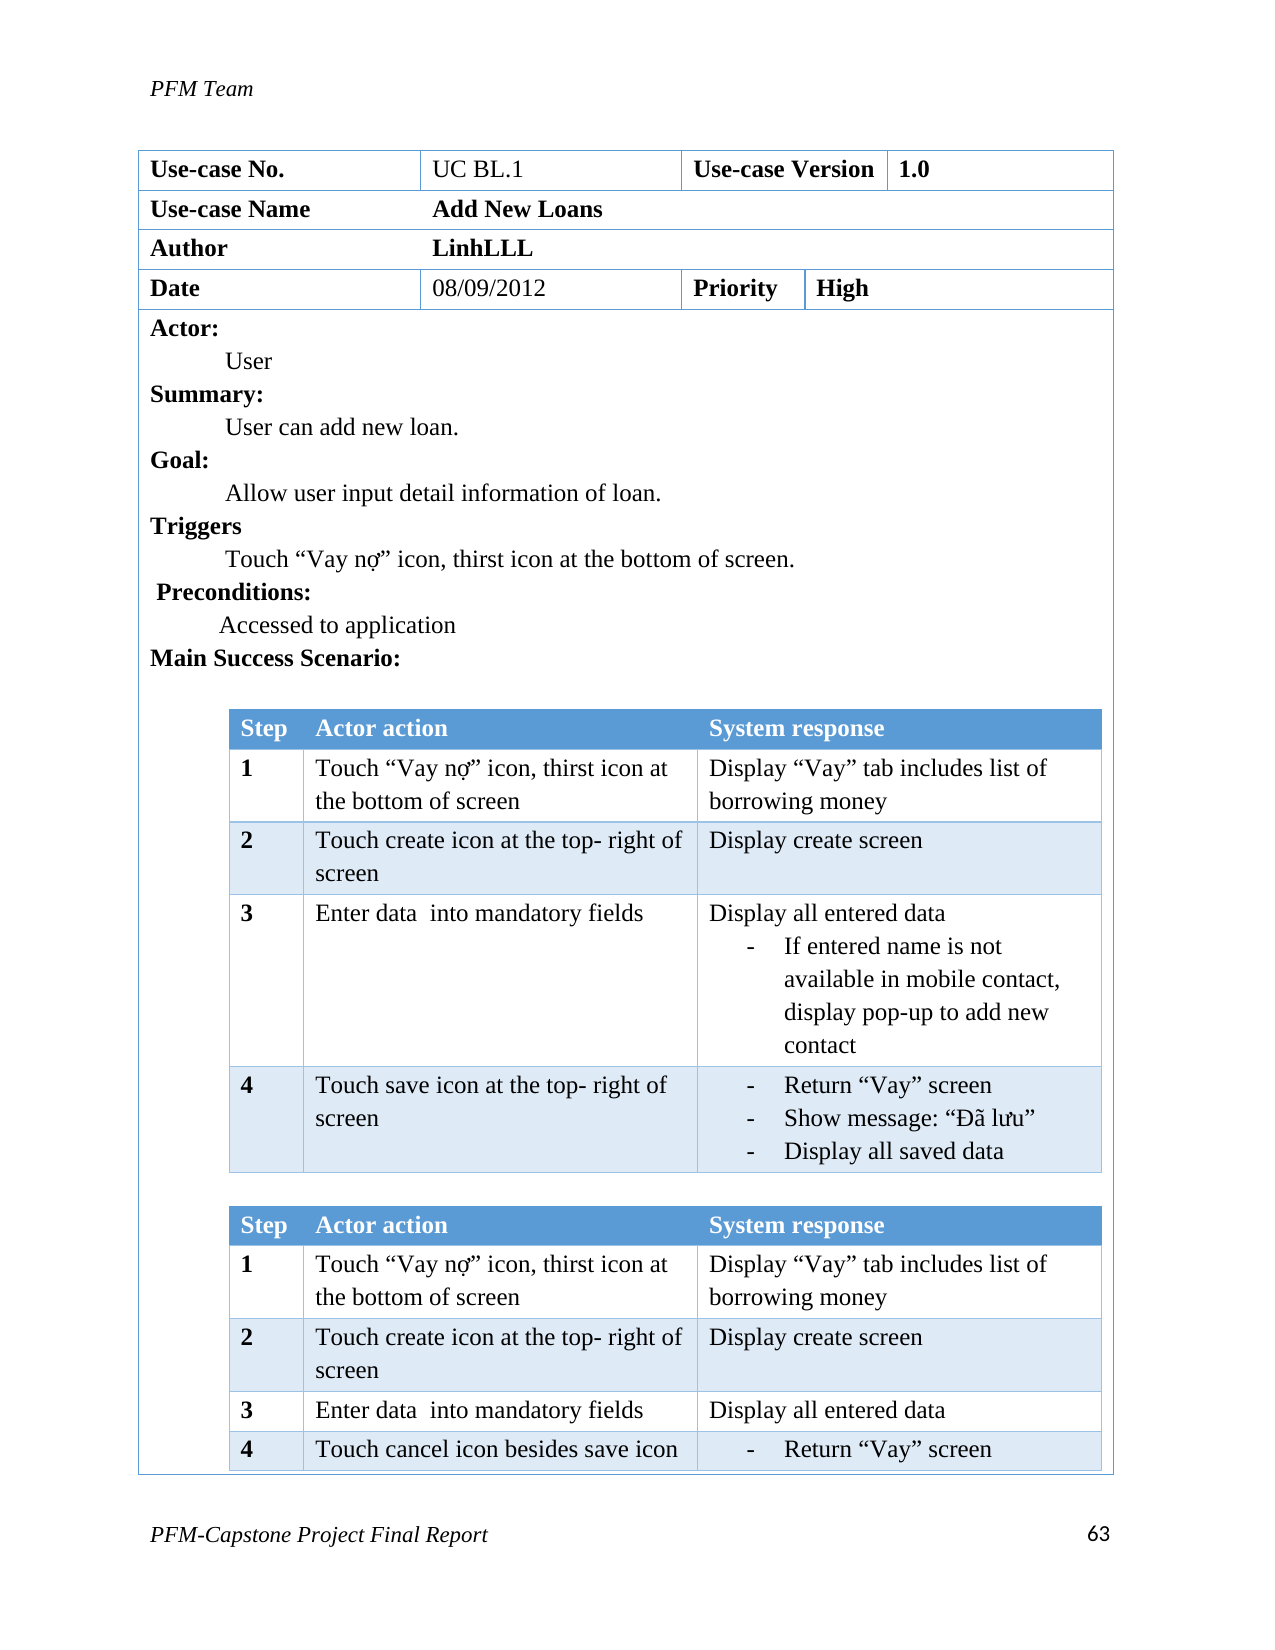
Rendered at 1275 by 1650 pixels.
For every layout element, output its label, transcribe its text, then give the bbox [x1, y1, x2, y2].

table_cell LinhLLL [421, 230, 1113, 269]
table_cell Author [139, 230, 421, 269]
table_cell Add New Loans [421, 191, 1113, 229]
table_cell Use-case Name [139, 191, 421, 229]
table_cell Use-case Version [682, 151, 887, 190]
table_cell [139, 310, 1113, 1474]
table_cell UC BL.1 [421, 151, 681, 190]
table_cell 1.0 [888, 151, 1113, 190]
table_cell Priority [682, 270, 804, 309]
table_cell 08/09/2012 [421, 270, 681, 309]
table_cell Date [139, 270, 420, 309]
table_cell Use-case No. [139, 151, 420, 190]
table_cell High [806, 270, 1113, 309]
